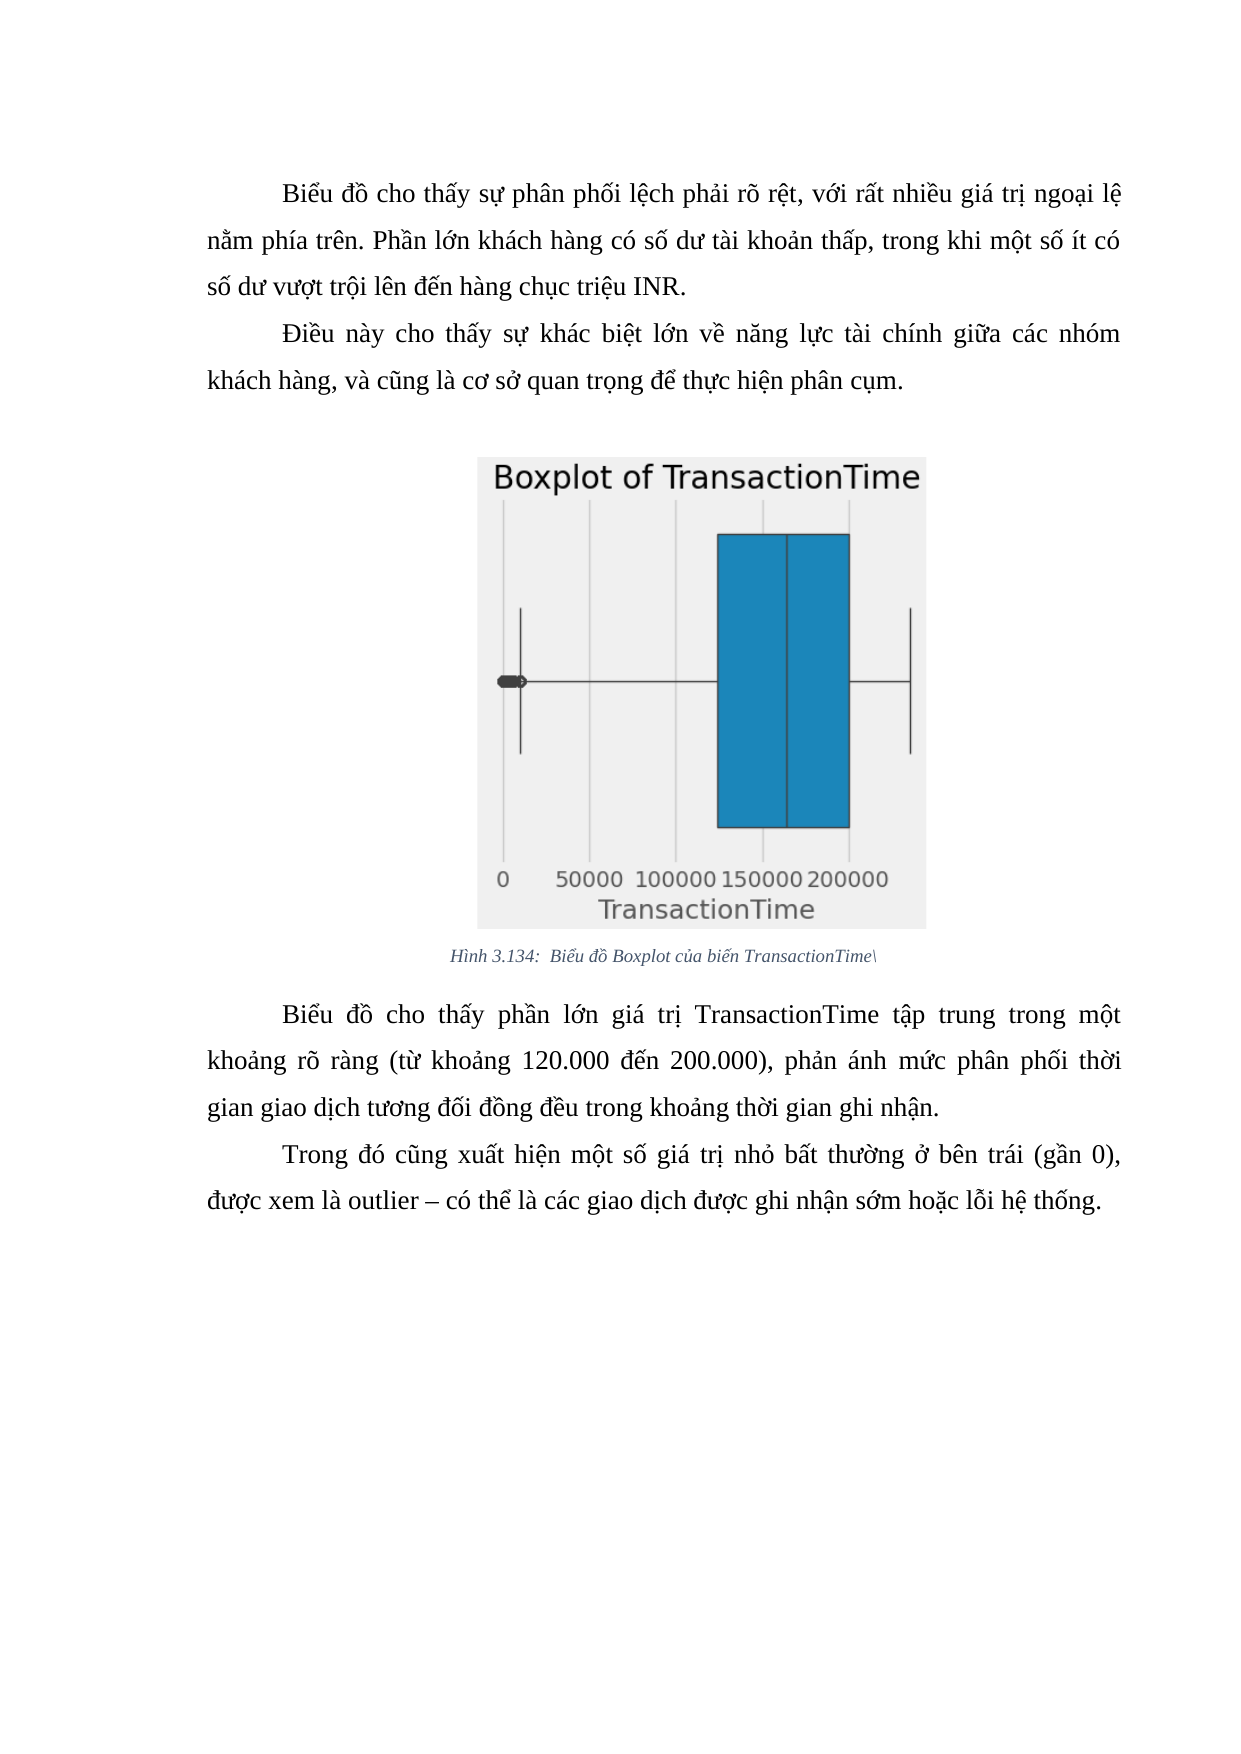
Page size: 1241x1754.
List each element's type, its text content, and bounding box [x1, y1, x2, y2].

text Biểu đồ cho thấy phần lớn giá trị TransactionTime tập trung trong một khoảng rõ ràng (từ khoảng 120.000 đến 200.000), phản ánh mức phân phối thời gian giao dịch tương đối đồng đều trong khoảng thời gian ghi nhận. [207, 998, 1122, 1122]
text Điều này cho thấy sự khác biệt lớn về năng lực tài chính giữa các nhóm khách hàng, và cũng là cơ sở quan trọng để thực hiện phân cụm. [207, 317, 1122, 395]
picture [477, 457, 927, 929]
text Trong đó cũng xuất hiện một số giá trị nhỏ bất thường ở bên trái (gần 0), được xem là outlier – có thể là các giao dịch được ghi nhận sớm hoặc lỗi hệ thống. [207, 1138, 1122, 1216]
text Biểu đồ cho thấy sự phân phối lệch phải rõ rệt, với rất nhiều giá trị ngoại lệ nằm phía trên. Phần lớn khách hàng có số dư tài khoản thấp, trong khi một số ít có số dư vượt trội lên đến hàng chục triệu INR. [207, 177, 1122, 302]
